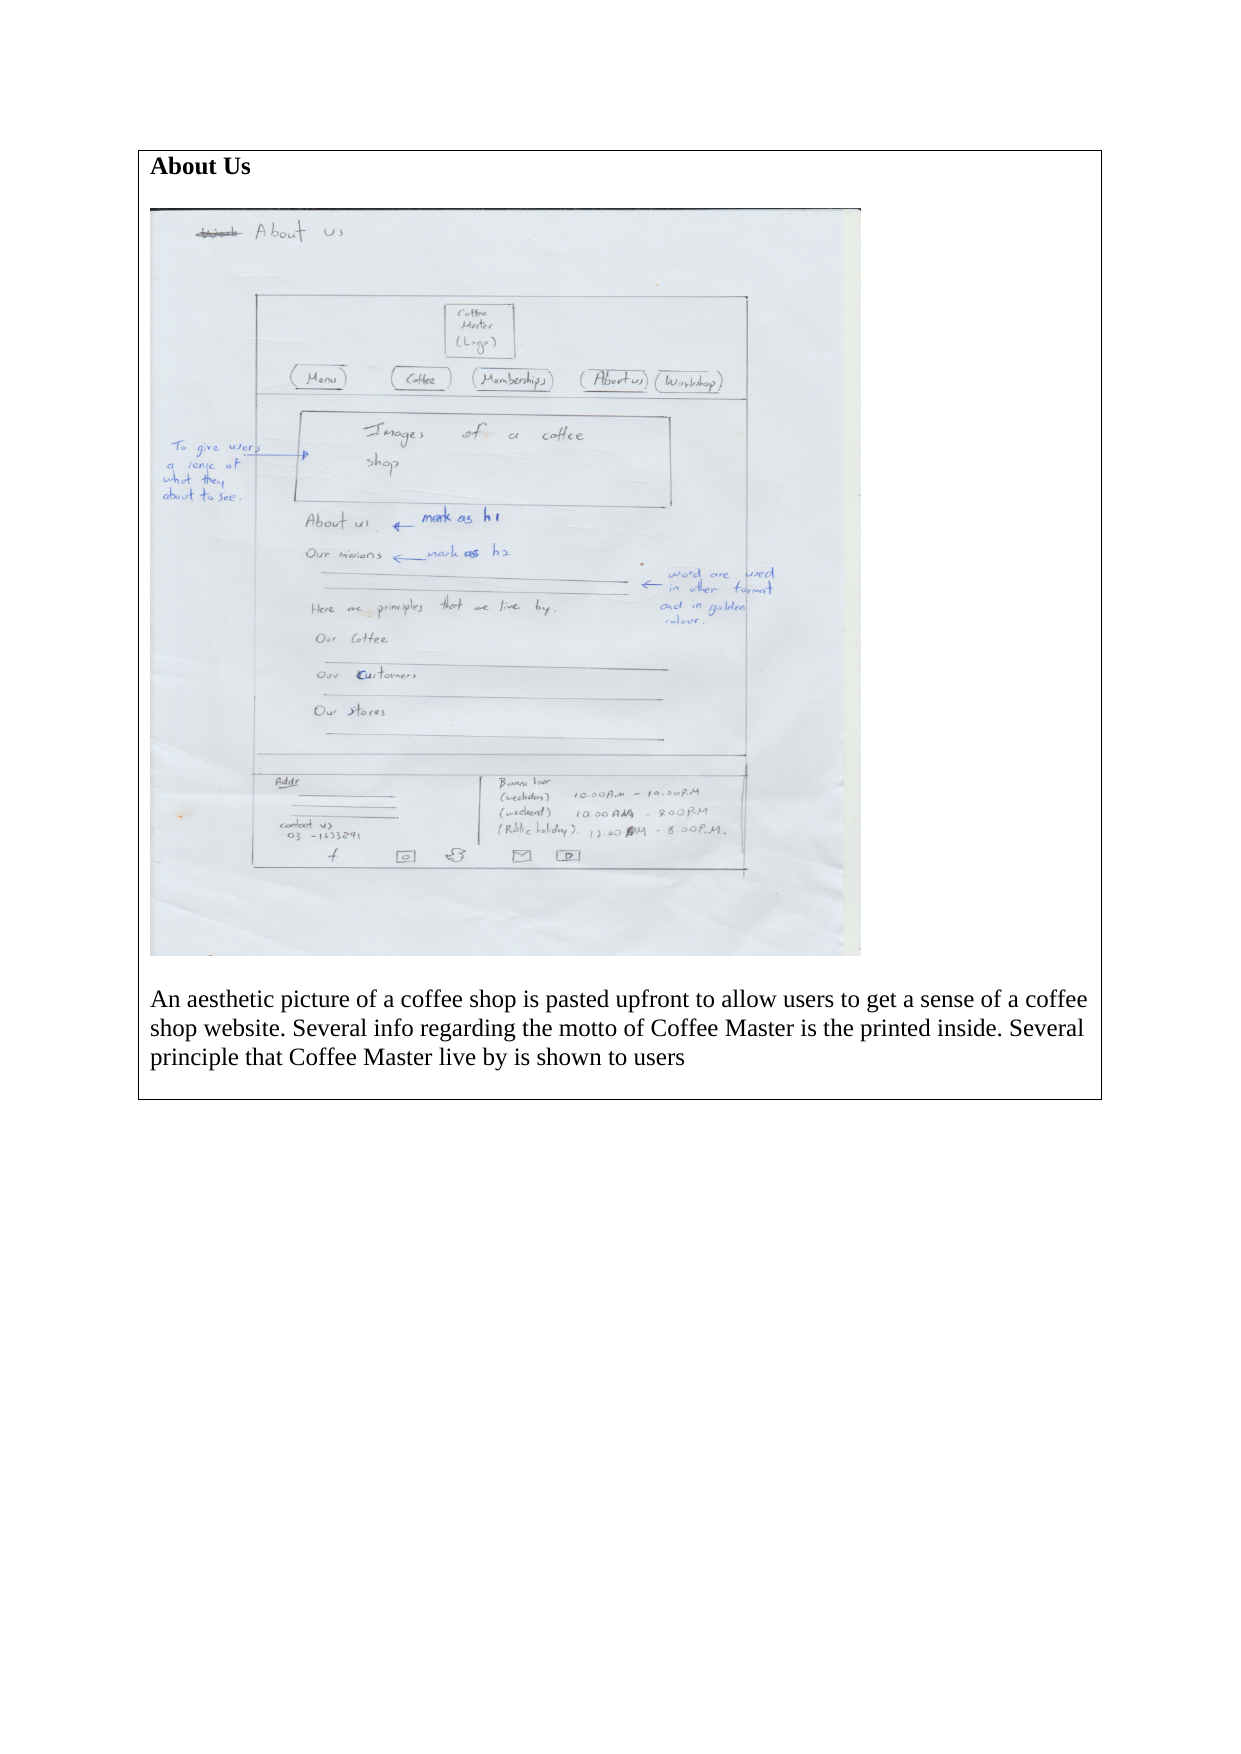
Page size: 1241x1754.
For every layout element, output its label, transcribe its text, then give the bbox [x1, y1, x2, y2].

table_header About Us An aesthetic picture of a coffee shop is pasted upfront to allow users to get a sense of a coffee shop website. Several info regarding the motto of Coffee Master is the printed inside. Several principle that Coffee Master live by is shown to users [139, 151, 1101, 1099]
picture [150, 208, 861, 956]
